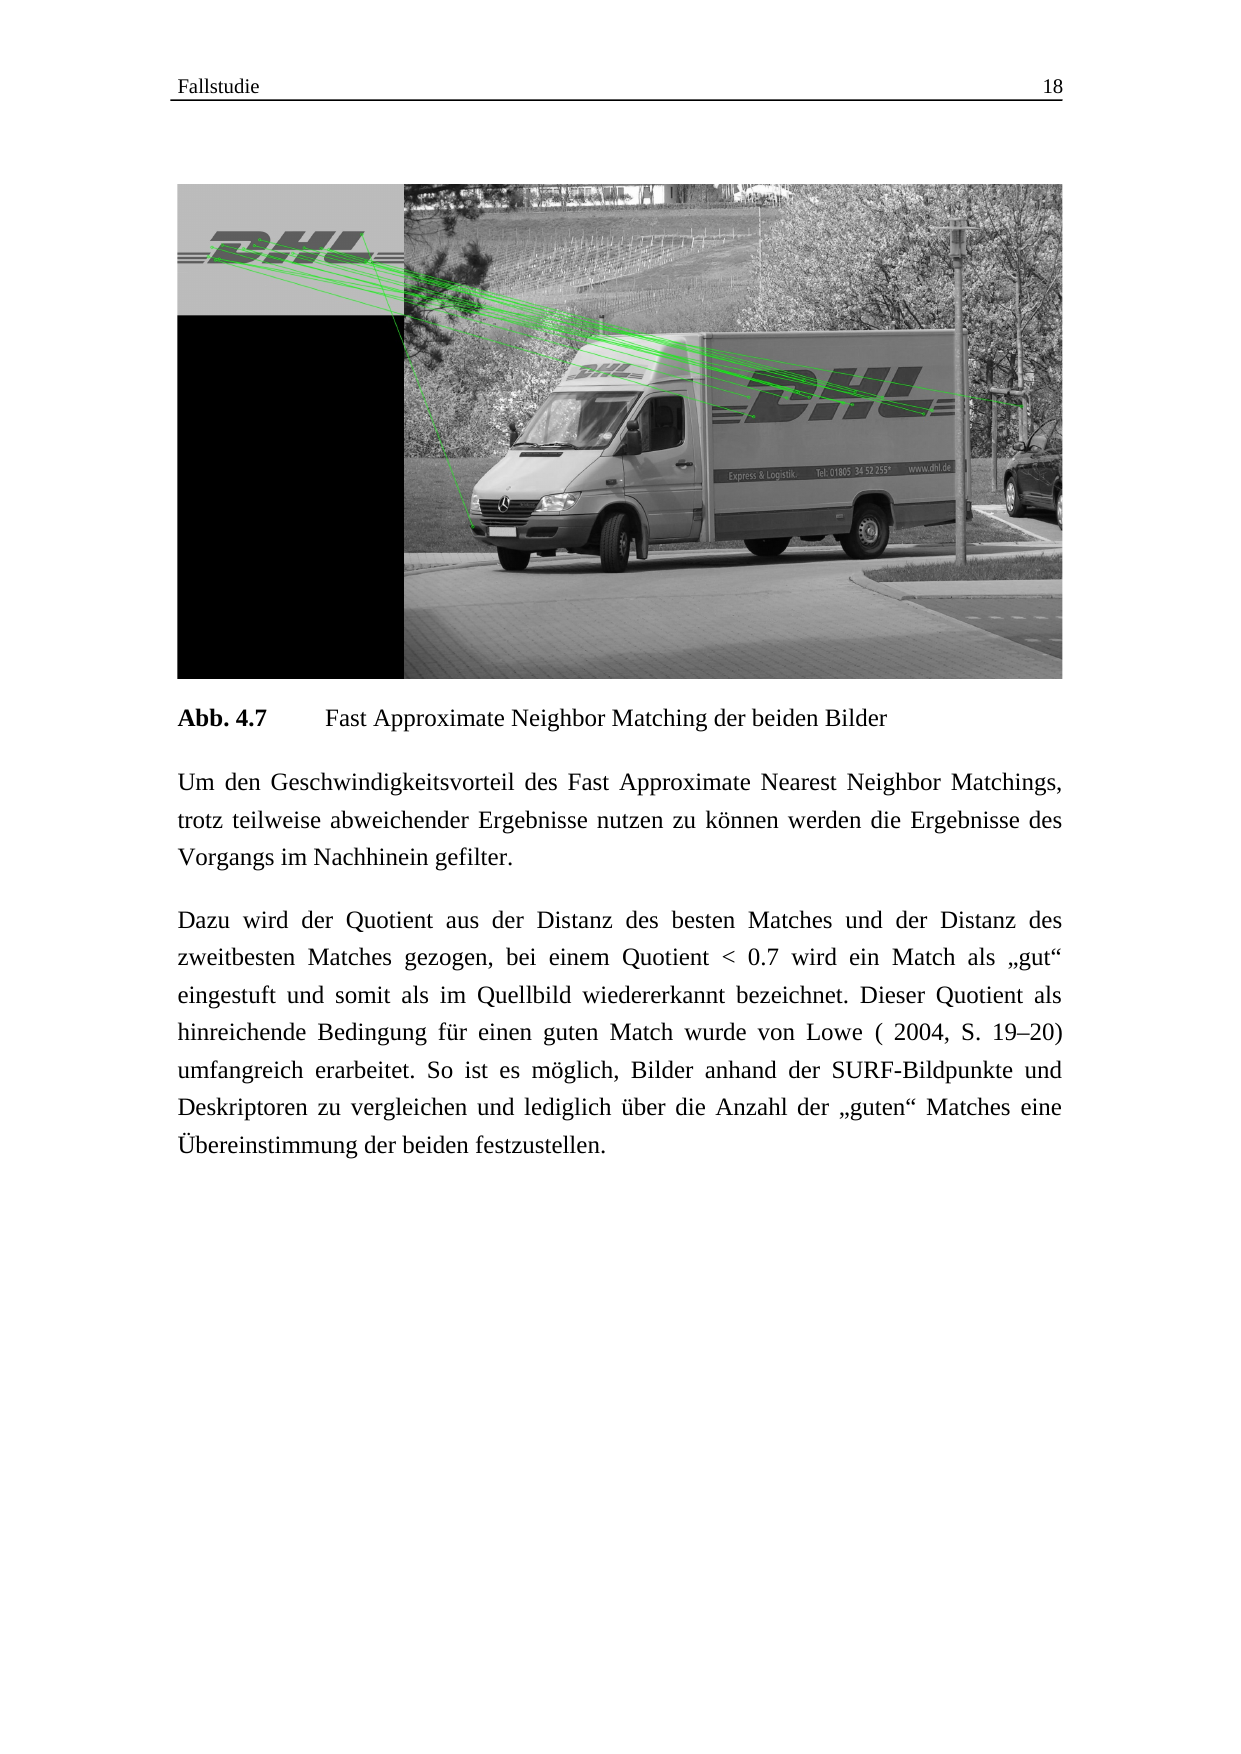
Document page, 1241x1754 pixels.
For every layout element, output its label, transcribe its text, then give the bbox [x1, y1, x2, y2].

text Dazu wird der Quotient aus der Distanz des besten Matches und der Distanz des zweitbesten Matches gezogen, bei einem Quotient < 0.7 wird ein Match als „gut“ eingestuft und somit als im Quellbild wiedererkannt bezeichnet. Dieser Quotient als hinreichende Bedingung für einen guten Match wurde von Lowe ( 2004, S. 19–20) umfangreich erarbeitet. So ist es möglich, Bilder anhand der SURF-Bildpunkte und Deskriptoren zu vergleichen und lediglich über die Anzahl der „guten“ Matches eine Übereinstimmung der beiden festzustellen. [177, 896, 1063, 1159]
picture [177, 184, 1063, 679]
text Um den Geschwindigkeitsvorteil des Fast Approximate Nearest Neighbor Matchings, trotz teilweise abweichender Ergebnisse nutzen zu können werden die Ergebnisse des Vorgangs im Nachhinein gefilter. [177, 759, 1063, 871]
